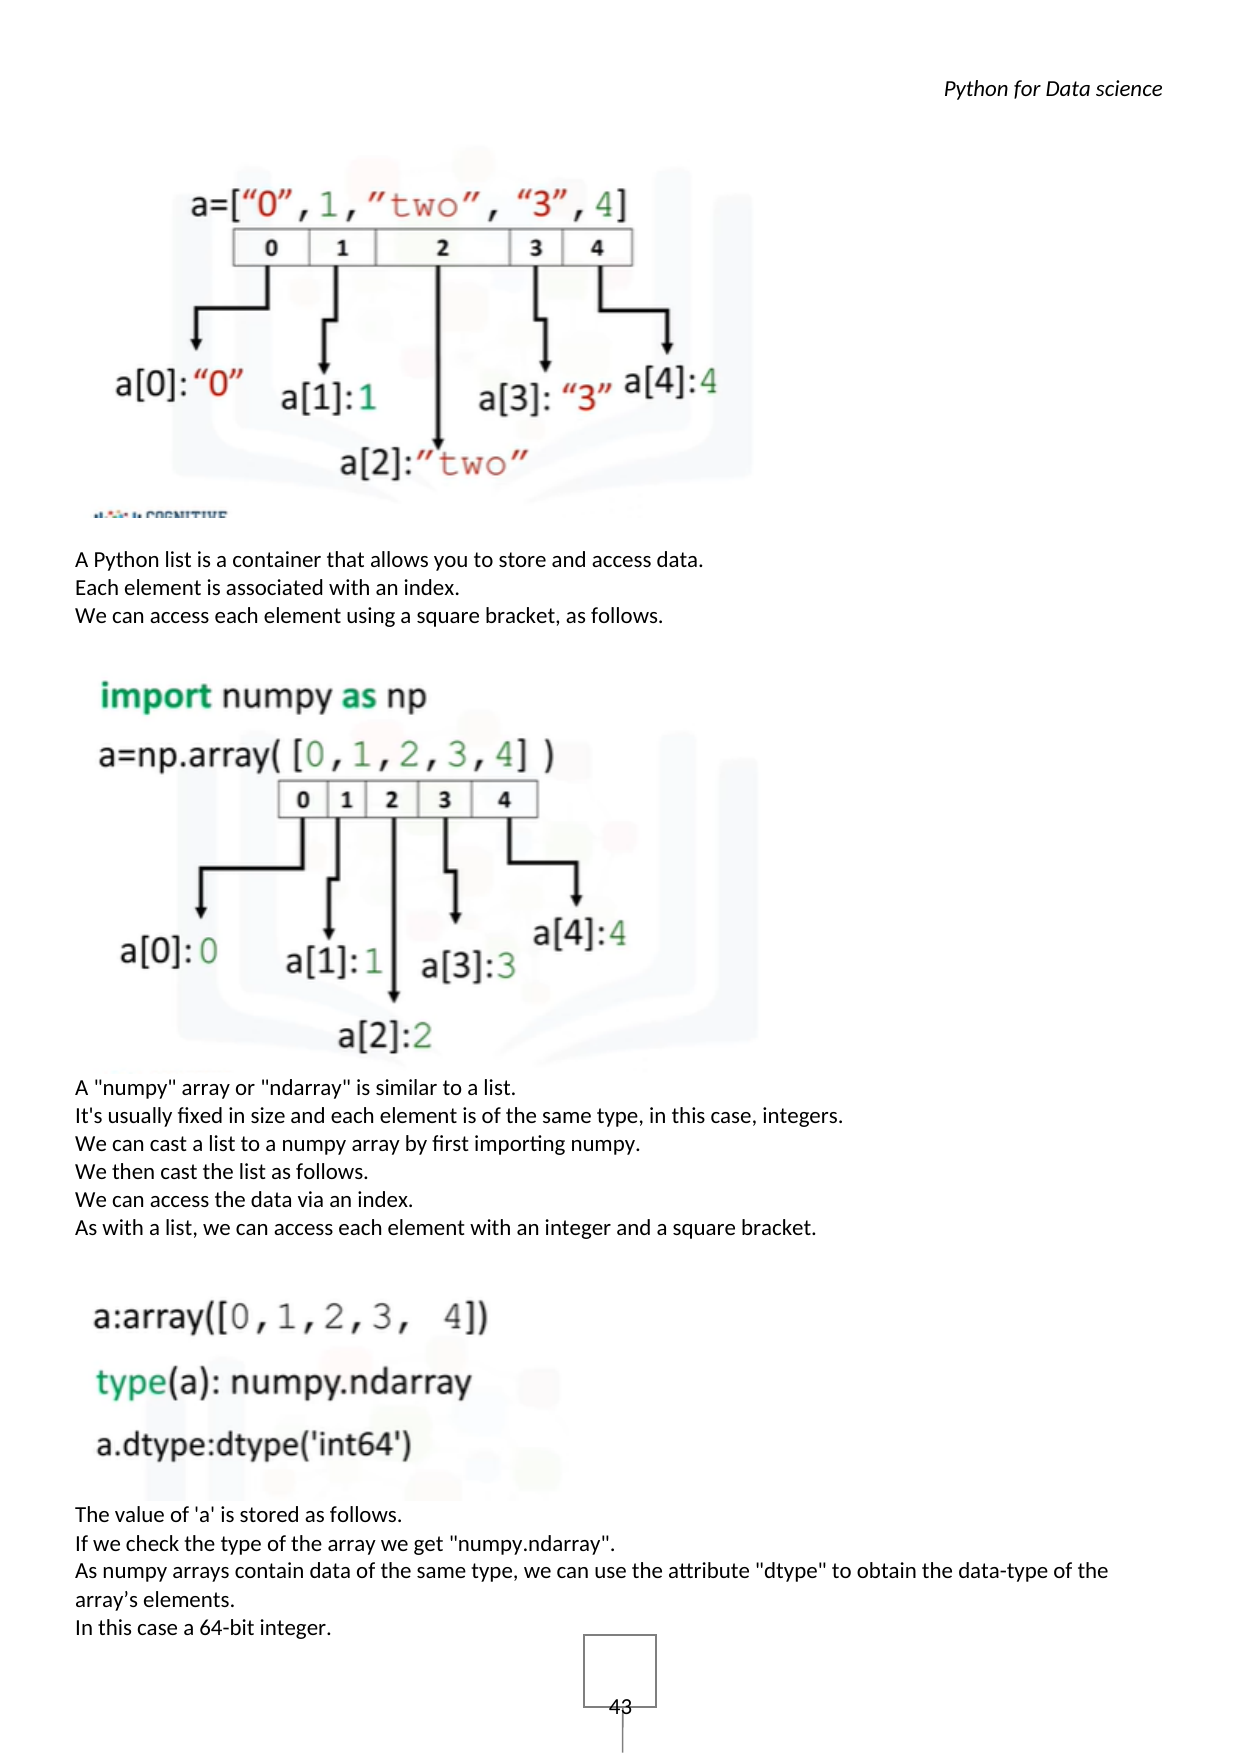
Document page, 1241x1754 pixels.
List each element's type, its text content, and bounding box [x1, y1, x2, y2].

picture [75, 657, 765, 1074]
text We can access the data via an index. [75, 1185, 1165, 1213]
text If we check the type of the array we get "numpy.ndarray". [75, 1529, 1165, 1557]
picture [75, 1269, 569, 1501]
text As numpy arrays contain data of the same type, we can use the attribute "dtype" to obtain the data-type of the array’s elements. [75, 1557, 1165, 1613]
text In this case a 64-bit integer. [75, 1613, 1165, 1641]
text It's usually fixed in size and each element is of the same type, in this case, integers. [75, 1101, 1165, 1129]
text We then cast the list as follows. [75, 1157, 1165, 1185]
text A Python list is a container that allows you to store and access data. [75, 545, 1165, 573]
text We can cast a list to a numpy array by first importing numpy. [75, 1129, 1165, 1157]
text Each element is associated with an index. [75, 573, 1165, 601]
text A "numpy" array or "ndarray" is similar to a list. [75, 1073, 1165, 1101]
text As with a list, we can access each element with an integer and a square bracket. [75, 1213, 1165, 1241]
text The value of 'a' is stored as follows. [75, 1501, 1165, 1529]
text We can access each element using a square bracket, as follows. [75, 601, 1165, 629]
picture [75, 129, 863, 518]
